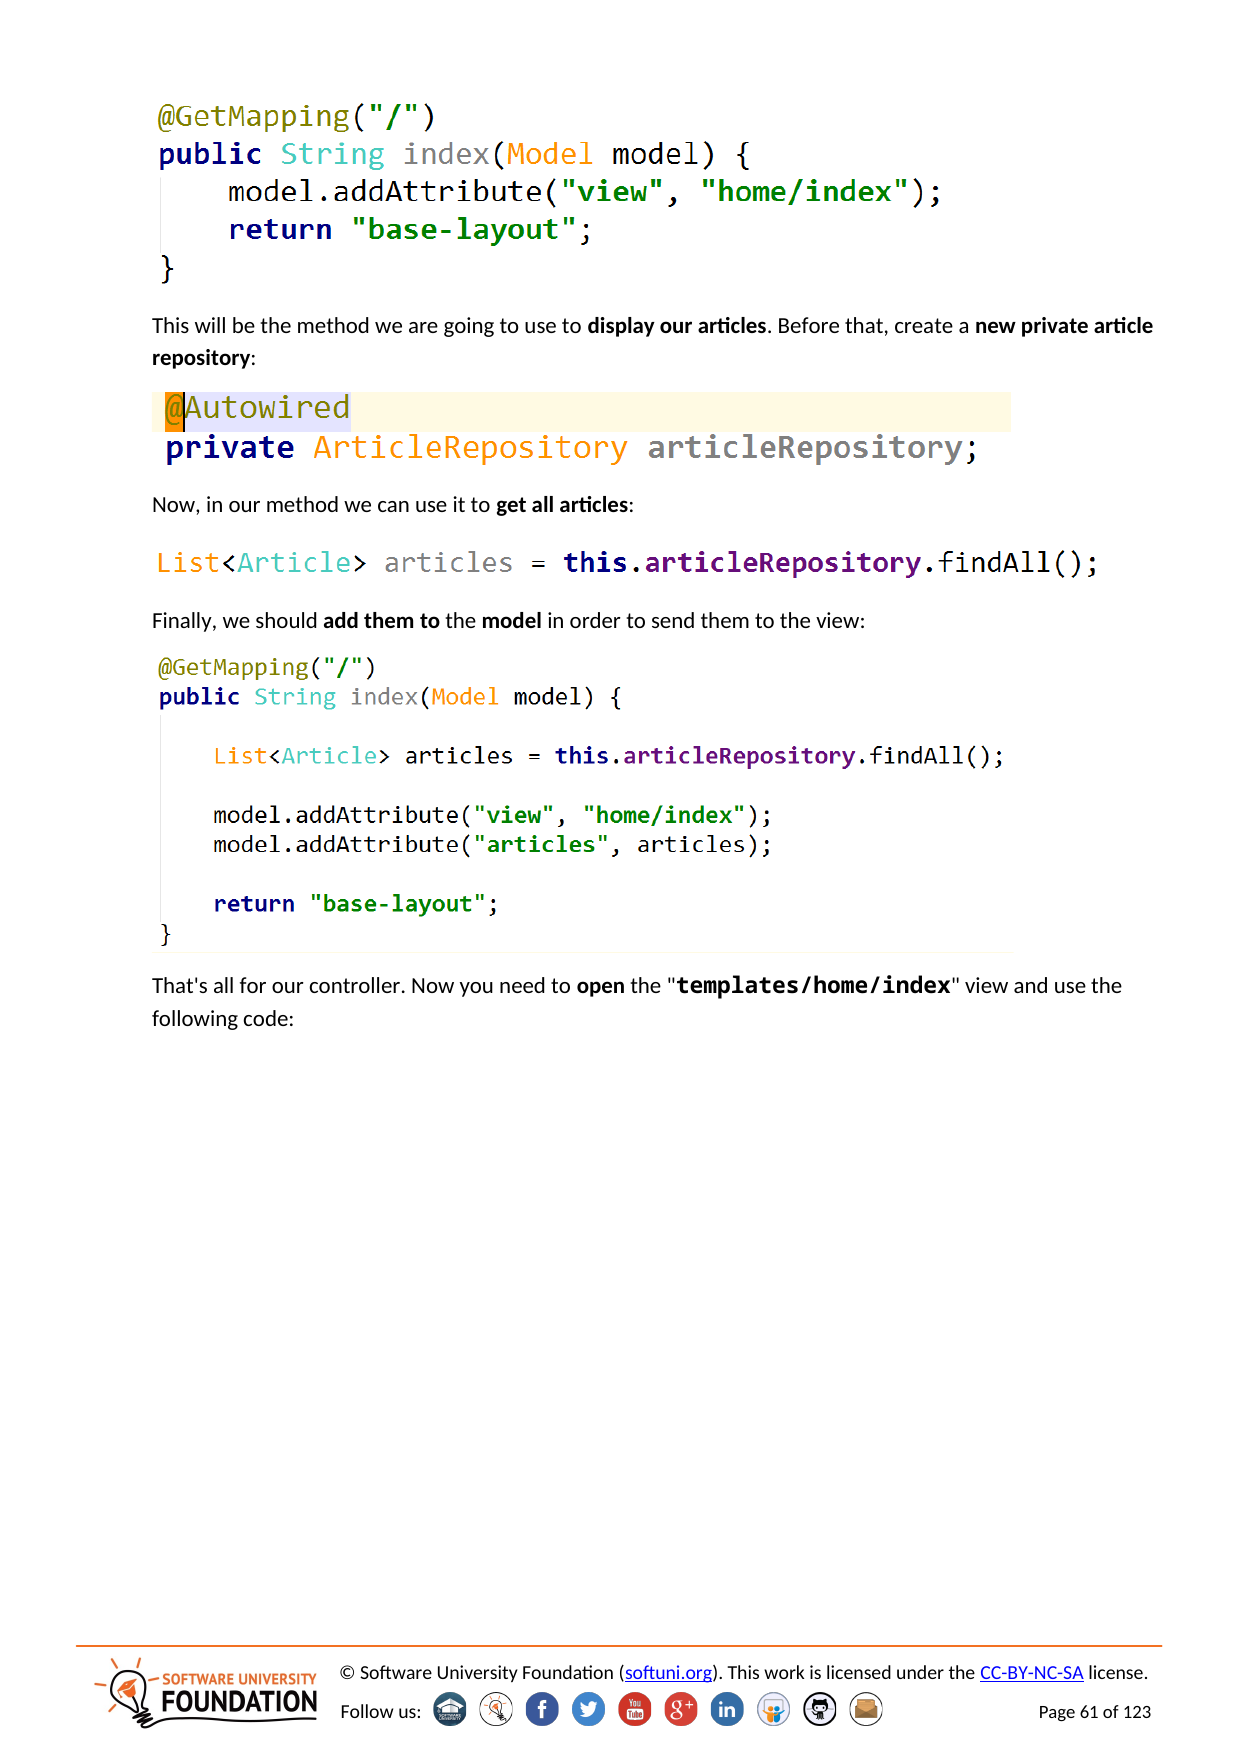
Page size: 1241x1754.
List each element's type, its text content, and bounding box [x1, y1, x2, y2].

picture [151, 534, 1107, 590]
picture [151, 650, 1014, 953]
picture [849, 1692, 883, 1726]
text Now, in our method we can use it to get all articles: [152, 490, 1163, 518]
text That's all for our controller. Now you need to open the "templates/home/index" view and use the following code: [152, 969, 1163, 1032]
picture [93, 1656, 317, 1729]
picture [664, 1692, 698, 1726]
picture [618, 1692, 652, 1726]
picture [803, 1692, 837, 1726]
text This will be the method we are going to use to display our articles. Before that, create a new private article repository: [152, 311, 1163, 372]
picture [525, 1692, 559, 1726]
picture [151, 388, 1011, 473]
picture [433, 1692, 467, 1726]
text Finally, we should add them to the model in order to send them to the view: [152, 606, 1163, 634]
picture [572, 1692, 605, 1726]
picture [710, 1692, 744, 1726]
picture [151, 95, 956, 295]
picture [757, 1692, 790, 1726]
picture [479, 1692, 513, 1726]
